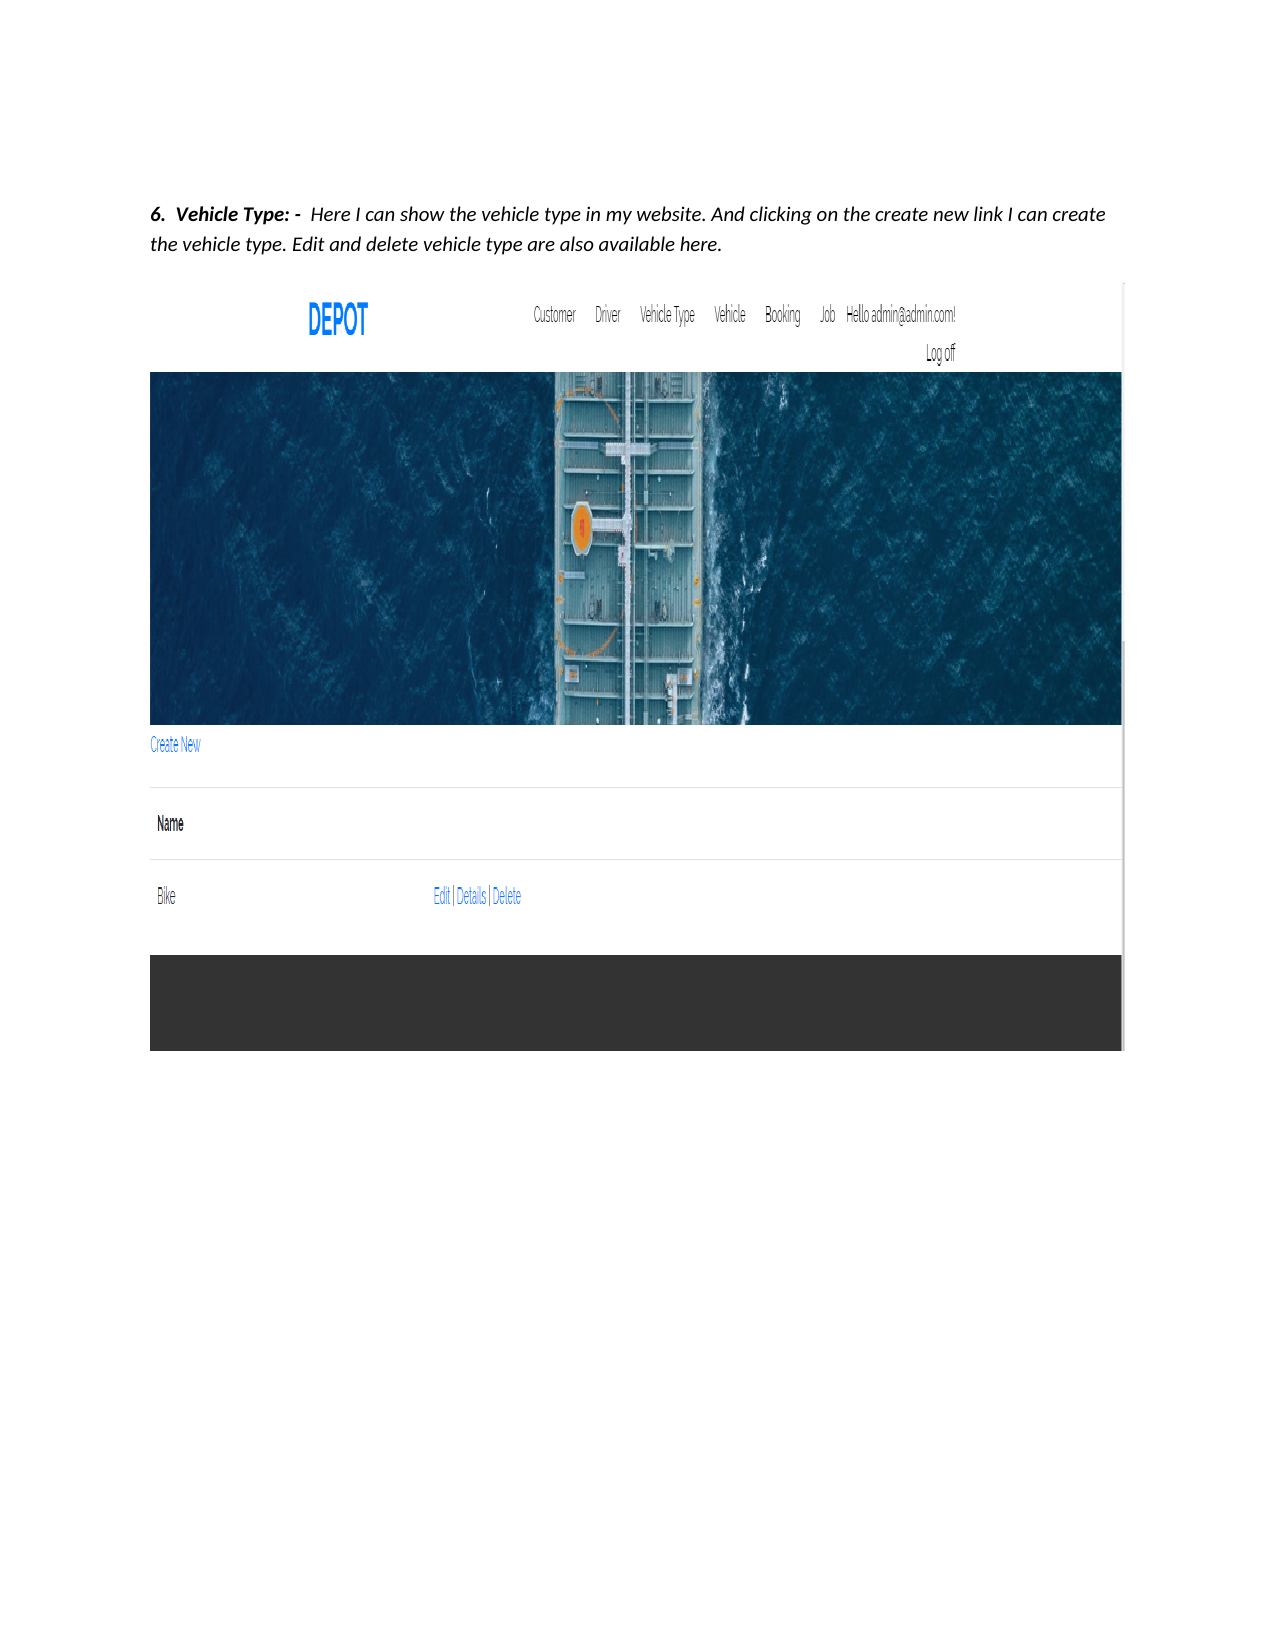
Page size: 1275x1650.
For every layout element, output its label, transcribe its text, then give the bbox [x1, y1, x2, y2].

picture [150, 282, 1125, 1051]
text 6. Vehicle Type: - Here I can show the vehicle type in my website. And clicking on the create new link I can create the vehicle type. Edit and delete vehicle type are also available here. [150, 201, 1125, 257]
